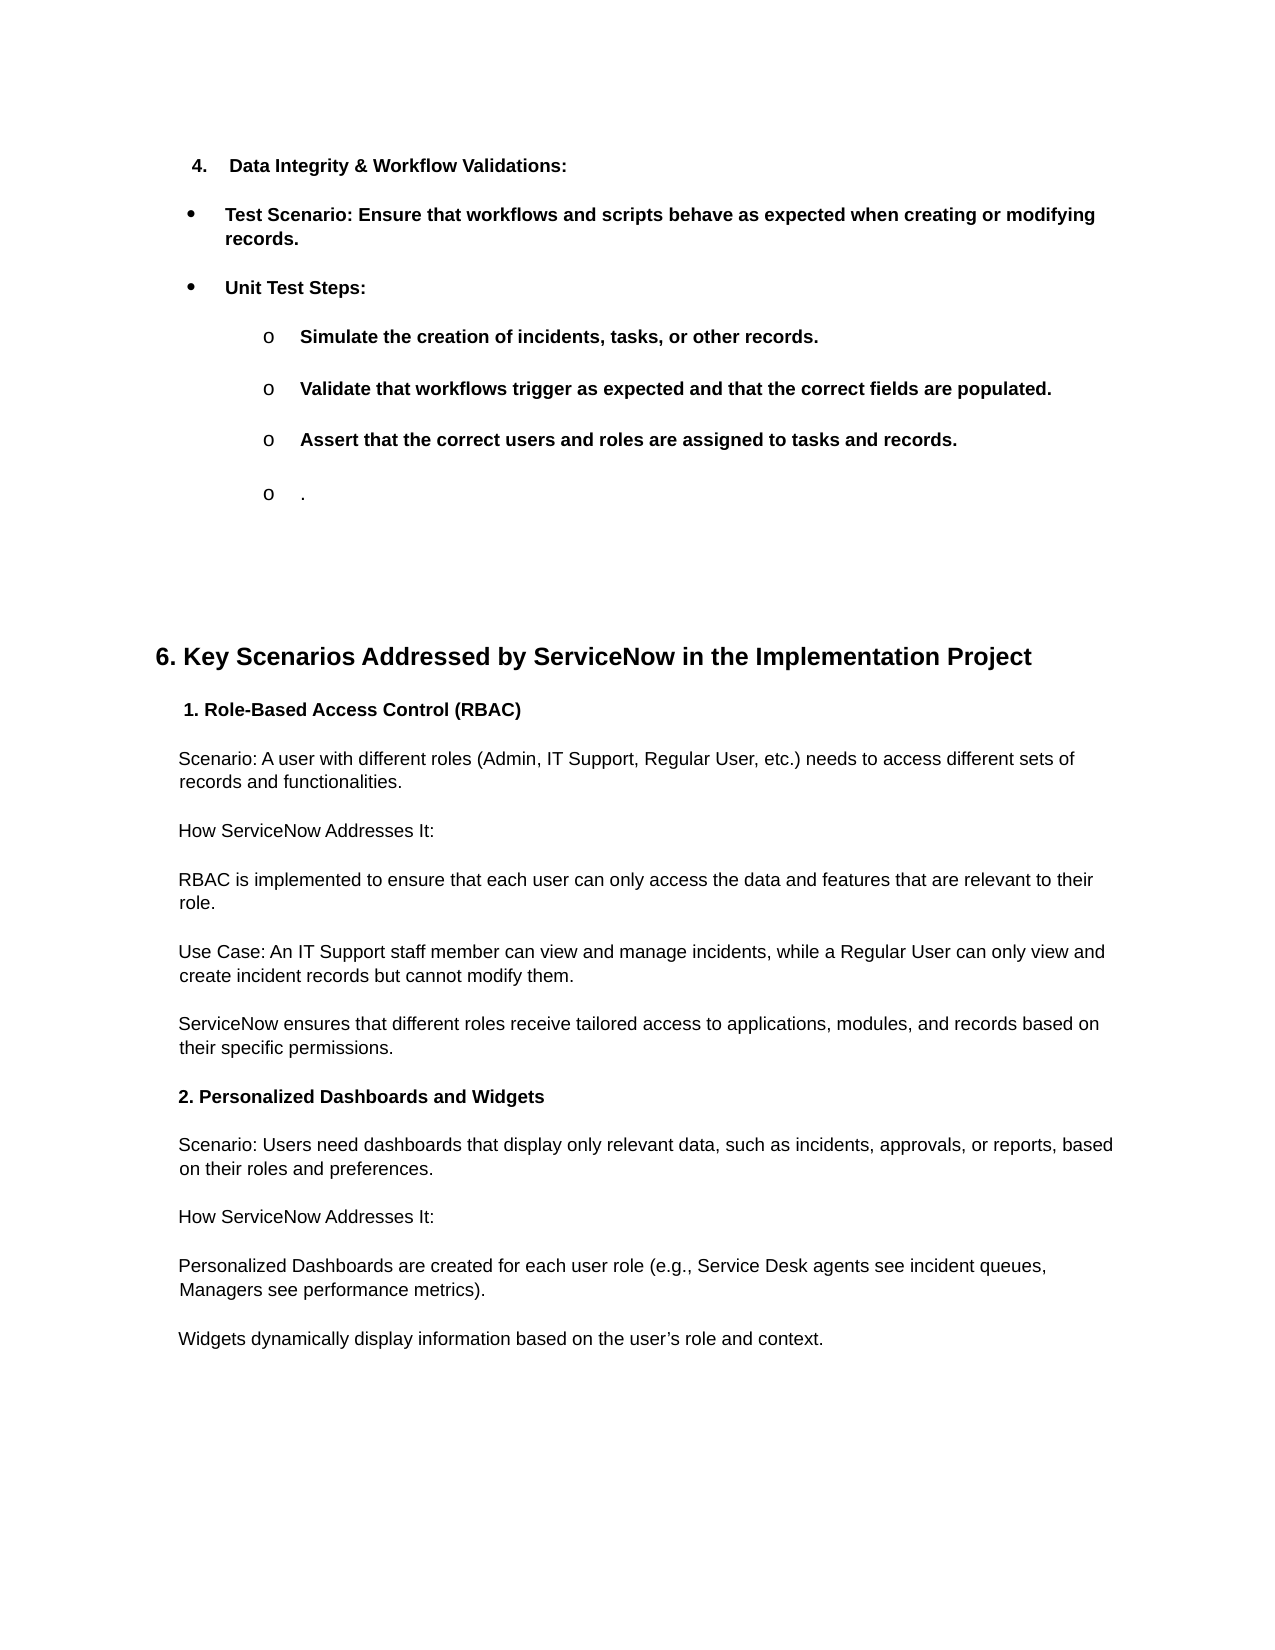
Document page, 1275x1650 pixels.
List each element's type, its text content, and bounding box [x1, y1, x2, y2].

text RBAC is implemented to ensure that each user can only access the data and features that are relevant to their role. [178, 868, 1118, 914]
subtitle Validate that workflows trigger as expected and that the correct fields are populated. [262, 378, 1118, 402]
subtitle Test Scenario: Ensure that workflows and scripts behave as expected when creating or modifying records. [187, 204, 1118, 249]
text Use Case: An IT Support staff member can view and manage incidents, while a Regular User can only view and create incident records but cannot modify them. [178, 941, 1118, 986]
subtitle Data Integrity & Workflow Validations: [192, 155, 1118, 177]
text 2. Personalized Dashboards and Widgets [178, 1085, 1118, 1107]
text Widgets dynamically display information based on the user’s role and context. [178, 1327, 1118, 1349]
subtitle Assert that the correct users and roles are assigned to tasks and records. [262, 429, 1118, 453]
subtitle Simulate the creation of incidents, tasks, or other records. [262, 326, 1118, 350]
subtitle 6. Key Scenarios Addressed by ServiceNow in the Implementation Project [155, 642, 1118, 671]
text Scenario: Users need dashboards that display only relevant data, such as incidents, approvals, or reports, based on their roles and preferences. [178, 1134, 1118, 1179]
list . [262, 481, 1118, 507]
text Scenario: A user with different roles (Admin, IT Support, Regular User, etc.) needs to access different sets of records and functionalities. [178, 748, 1118, 793]
text How ServiceNow Addresses It: [178, 1206, 1118, 1228]
text 1. Role-Based Access Control (RBAC) [178, 699, 1118, 721]
text How ServiceNow Addresses It: [178, 820, 1118, 841]
text Personalized Dashboards are created for each user role (e.g., Service Desk agents see incident queues, Managers see performance metrics). [178, 1255, 1118, 1300]
subtitle Unit Test Steps: [187, 277, 1118, 299]
text ServiceNow ensures that different roles receive tailored access to applications, modules, and records based on their specific permissions. [178, 1013, 1118, 1058]
